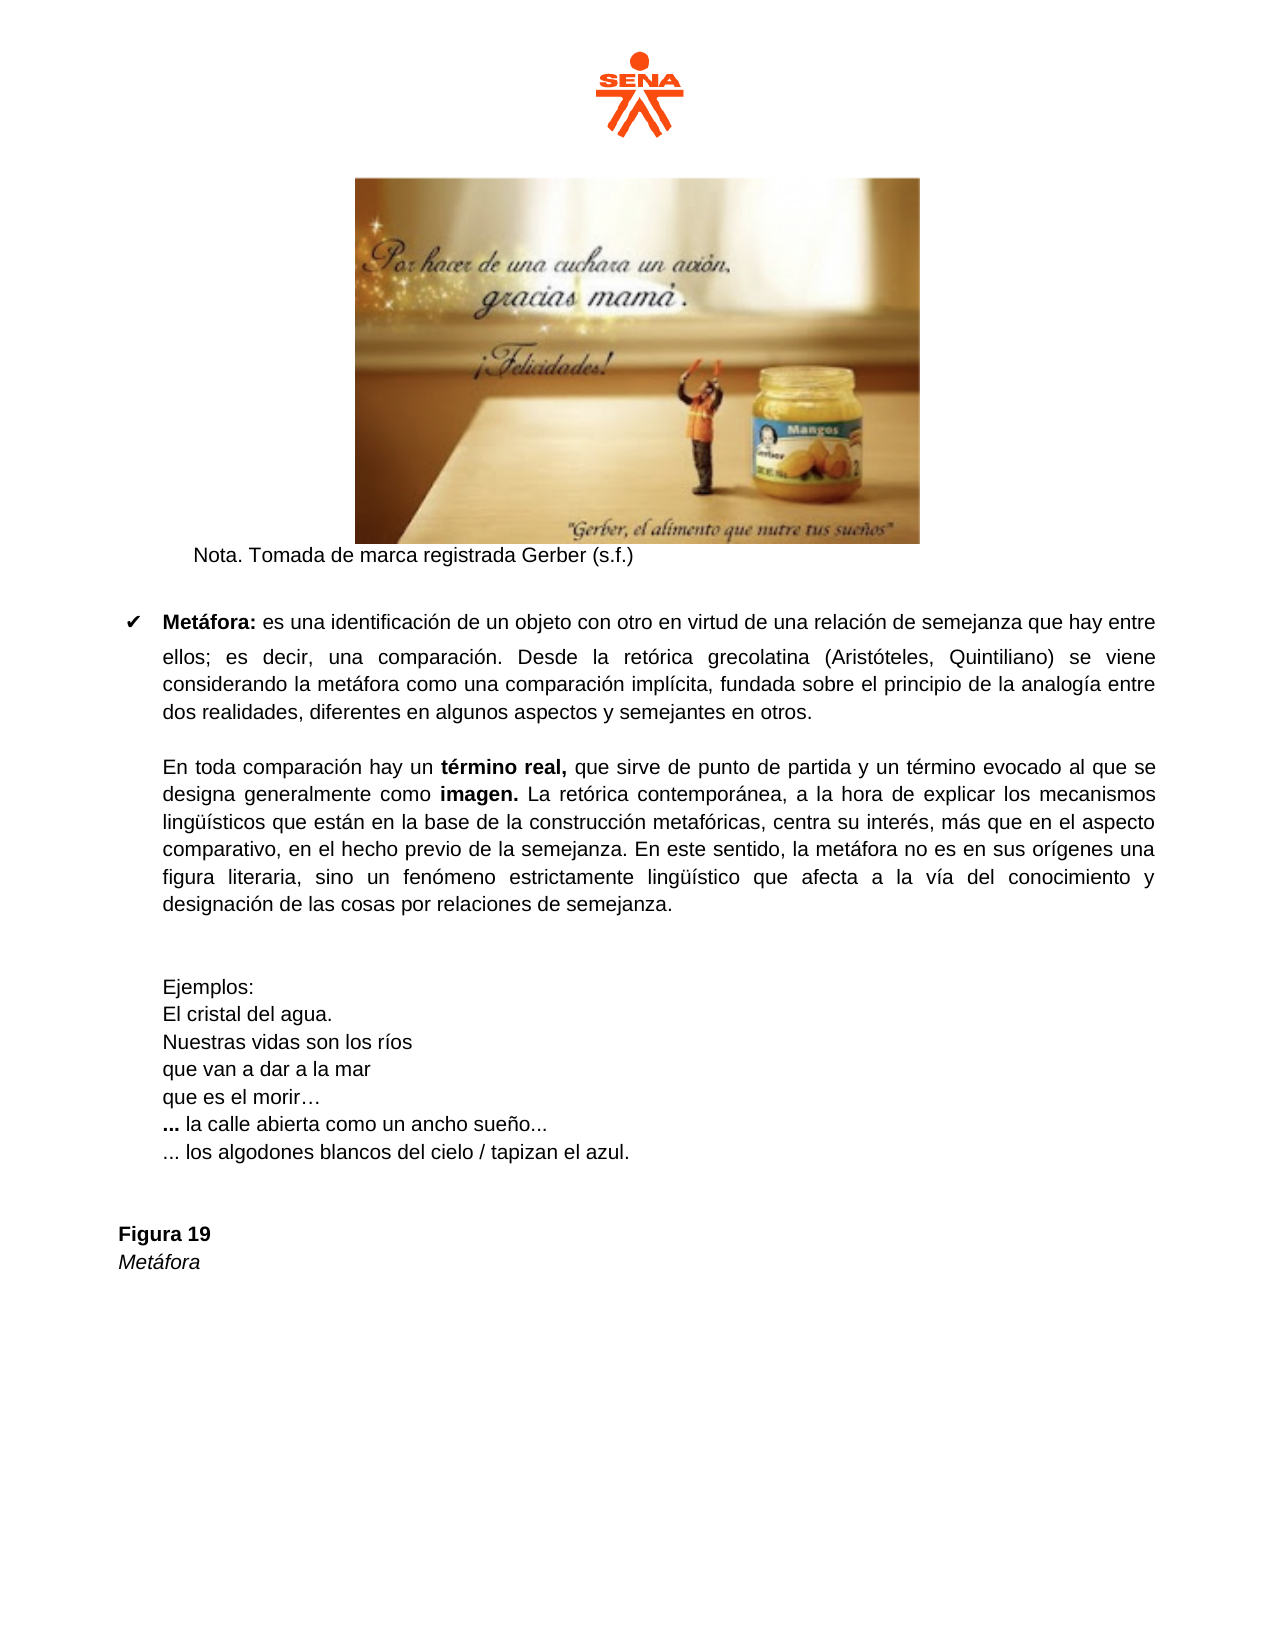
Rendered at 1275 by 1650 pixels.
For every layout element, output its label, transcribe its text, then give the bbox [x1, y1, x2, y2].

text Metáfora [118, 1249, 1157, 1273]
text Nuestras vidas son los ríos [162, 1029, 1157, 1053]
text que van a dar a la mar [162, 1057, 1157, 1081]
list Metáfora: es una identificación de un objeto con otro en virtud de una relación de semejanza que hay entre ellos; es decir, una comparación. Desde la retórica grecolatina (Aristóteles, Quintiliano) se viene considerando la metáfora como una comparación implícita, fundada sobre el principio de la analogía entre dos realidades, diferentes en algunos aspectos y semejantes en otros. [125, 598, 1157, 723]
text Nota. Tomada de marca registrada Gerber (s.f.) [193, 543, 1157, 567]
picture [355, 177, 920, 544]
text ... la calle abierta como un ancho sueño... [162, 1112, 1157, 1136]
picture [585, 48, 690, 142]
text Ejemplos: El cristal del agua. [162, 974, 1157, 1026]
text En toda comparación hay un término real, que sirve de punto de partida y un término evocado al que se designa generalmente como imagen. La retórica contemporánea, a la hora de explicar los mecanismos lingüísticos que están en la base de la construcción metafóricas, centra su interés, más que en el aspecto comparativo, en el hecho previo de la semejanza. En este sentido, la metáfora no es en sus orígenes una figura literaria, sino un fenómeno estrictamente lingüístico que afecta a la vía del conocimiento y designación de las cosas por relaciones de semejanza. [162, 754, 1157, 916]
text Figura 19 [118, 1222, 1157, 1246]
text que es el morir… [162, 1084, 1157, 1108]
text ... los algodones blancos del cielo / tapizan el azul. [162, 1139, 1157, 1163]
